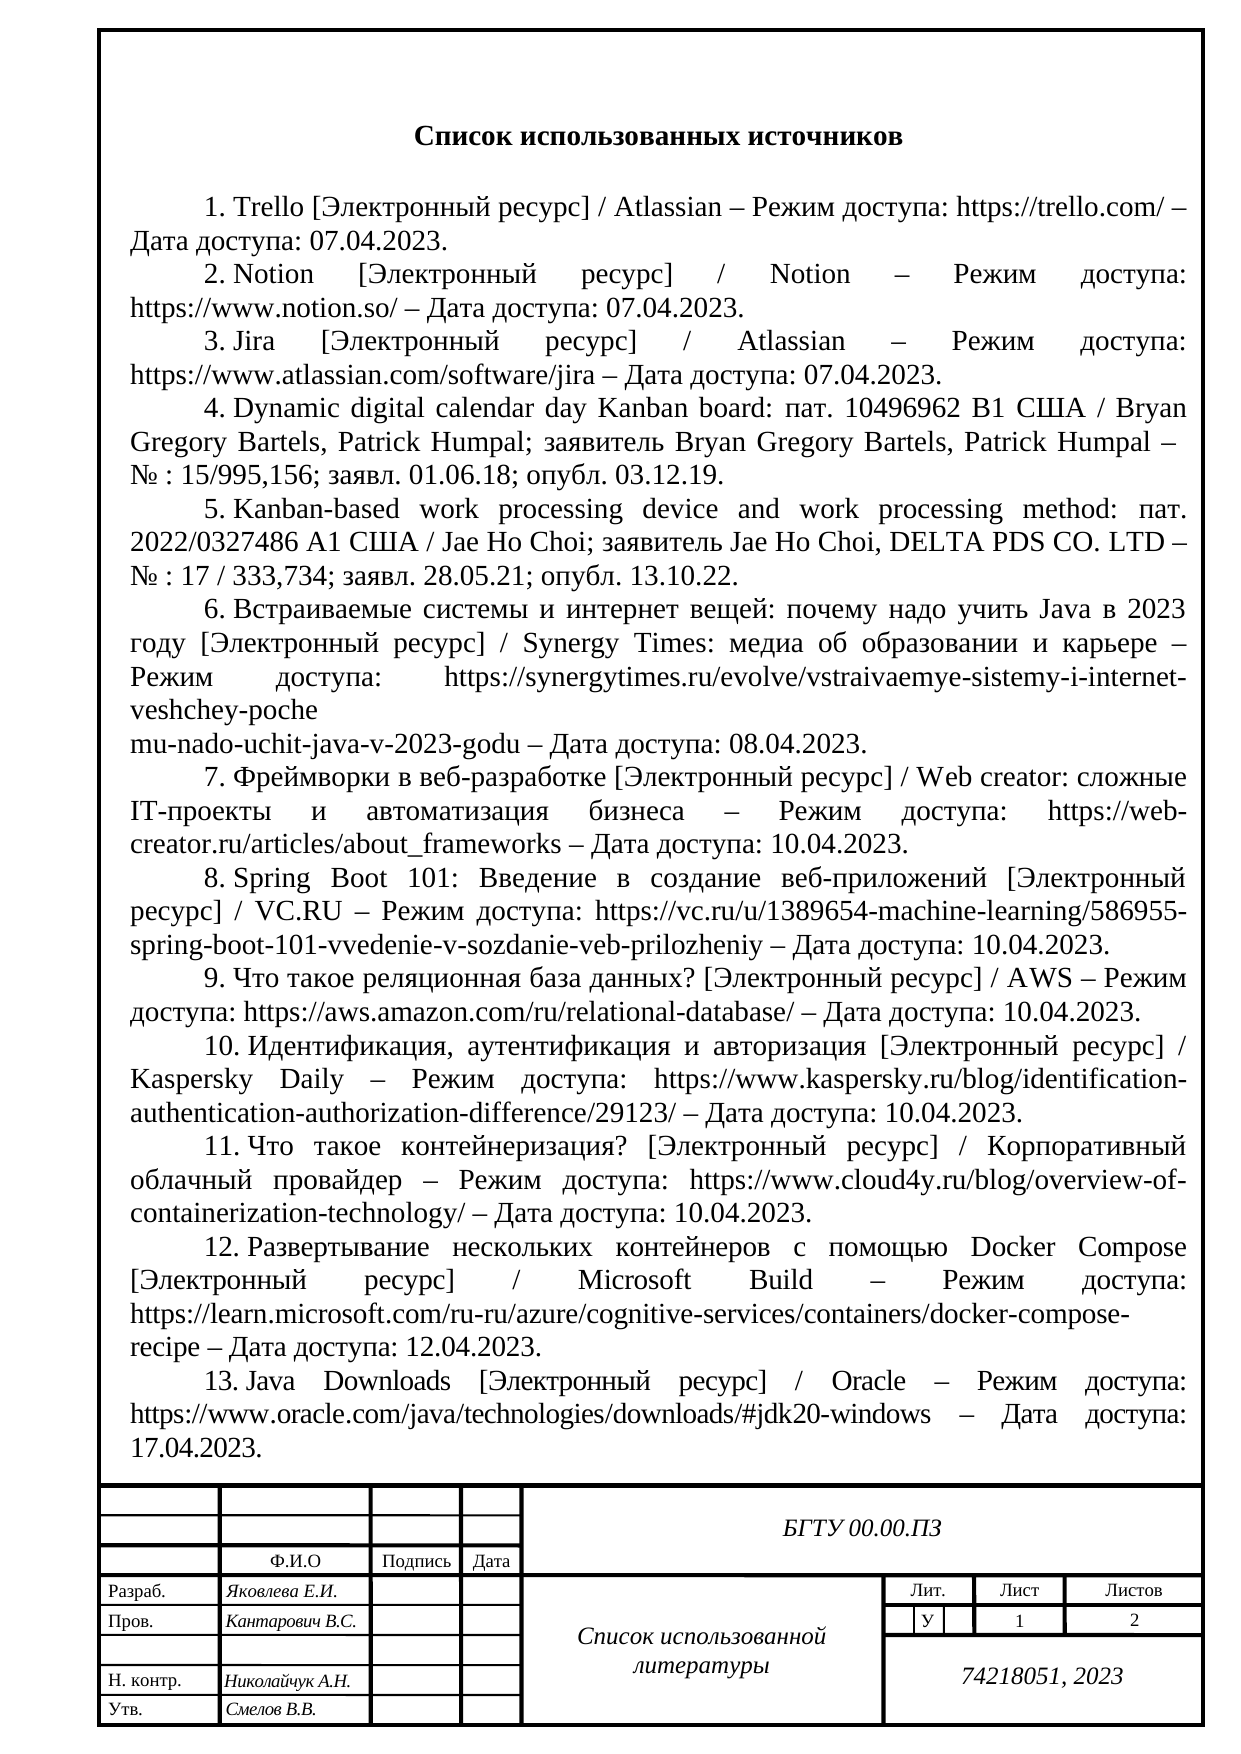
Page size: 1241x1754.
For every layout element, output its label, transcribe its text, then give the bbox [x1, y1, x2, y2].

list Фреймворки в веб-разработке [Электронный ресурс] / Web creator: сложные IT-проекты и автоматизация бизнеса – Режим доступа: https://web-creator.ru/articles/about_frameworks – Дата доступа: 10.04.2023. [130, 759, 1187, 860]
list Встраиваемые системы и интернет вещей: почему надо учить Java в 2023 году [Электронный ресурс] / Synergy Times: медиа об образовании и карьере – Режим доступа: https://synergytimes.ru/evolve/vstraivaemye-sistemy-i-internet-veshchey-poche mu-nado-uchit-java-v-2023-godu – Дата доступа: 08.04.2023. [130, 592, 1187, 759]
list Kanban-based work processing device and work processing method: пат. 2022/0327486 A1 США / Jae Ho Choi; заявитель Jae Ho Choi, DELTA PDS CO. LTD – № : 17 / 333,734; заявл. 28.05.21; опубл. 13.10.22. [130, 491, 1187, 592]
list Trello [Электронный ресурс] / Atlassian – Режим доступа: https://trello.com/ – Дата доступа: 07.04.2023. [130, 189, 1187, 256]
list Развертывание нескольких контейнеров с помощью Docker Compose [Электронный ресурс] / Microsoft Build – Режим доступа: https://learn.microsoft.com/ru-ru/azure/cognitive-services/containers/docker-compose-recipe – Дата доступа: 12.04.2023. [130, 1229, 1187, 1363]
list Spring Boot 101: Введение в создание веб-приложений [Электронный ресурс] / VC.RU – Режим доступа: https://vc.ru/u/1389654-machine-learning/586955-spring-boot-101-vvedenie-v-sozdanie-veb-prilozheniy – Дата доступа: 10.04.2023. [130, 860, 1187, 961]
list Идентификация, аутентификация и авторизация [Электронный ресурс] / Kaspersky Daily – Режим доступа: https://www.kaspersky.ru/blog/identification-authentication-authorization-difference/29123/ – Дата доступа: 10.04.2023. [130, 1028, 1187, 1128]
list Java Downloads [Электронный ресурс] / Oracle – Режим доступа: https://www.oracle.com/java/technologies/downloads/#jdk20-windows – Дата доступа: 17.04.2023. [130, 1363, 1187, 1464]
list Что такое реляционная база данных? [Электронный ресурс] / AWS – Режим доступа: https://aws.amazon.com/ru/relational-database/ – Дата доступа: 10.04.2023. [130, 961, 1187, 1028]
list Jira [Электронный ресурс] / Atlassian – Режим доступа: https://www.atlassian.com/software/jira – Дата доступа: 07.04.2023. [130, 323, 1187, 390]
list Notion [Электронный ресурс] / Notion – Режим доступа: https://www.notion.so/ – Дата доступа: 07.04.2023. [130, 256, 1187, 323]
list Что такое контейнеризация? [Электронный ресурс] / Корпоративный облачный провайдер – Режим доступа: https://www.cloud4y.ru/blog/overview-of-containerization-technology/ – Дата доступа: 10.04.2023. [130, 1128, 1187, 1229]
list Dynamic digital calendar day Kanban board: пат. 10496962 B1 США / Bryan Gregory Bartels, Patrick Humpal; заявитель Bryan Gregory Bartels, Patrick Humpal – № : 15/995,156; заявл. 01.06.18; опубл. 03.12.19. [130, 390, 1187, 491]
list Список использованных источников [130, 118, 1187, 152]
